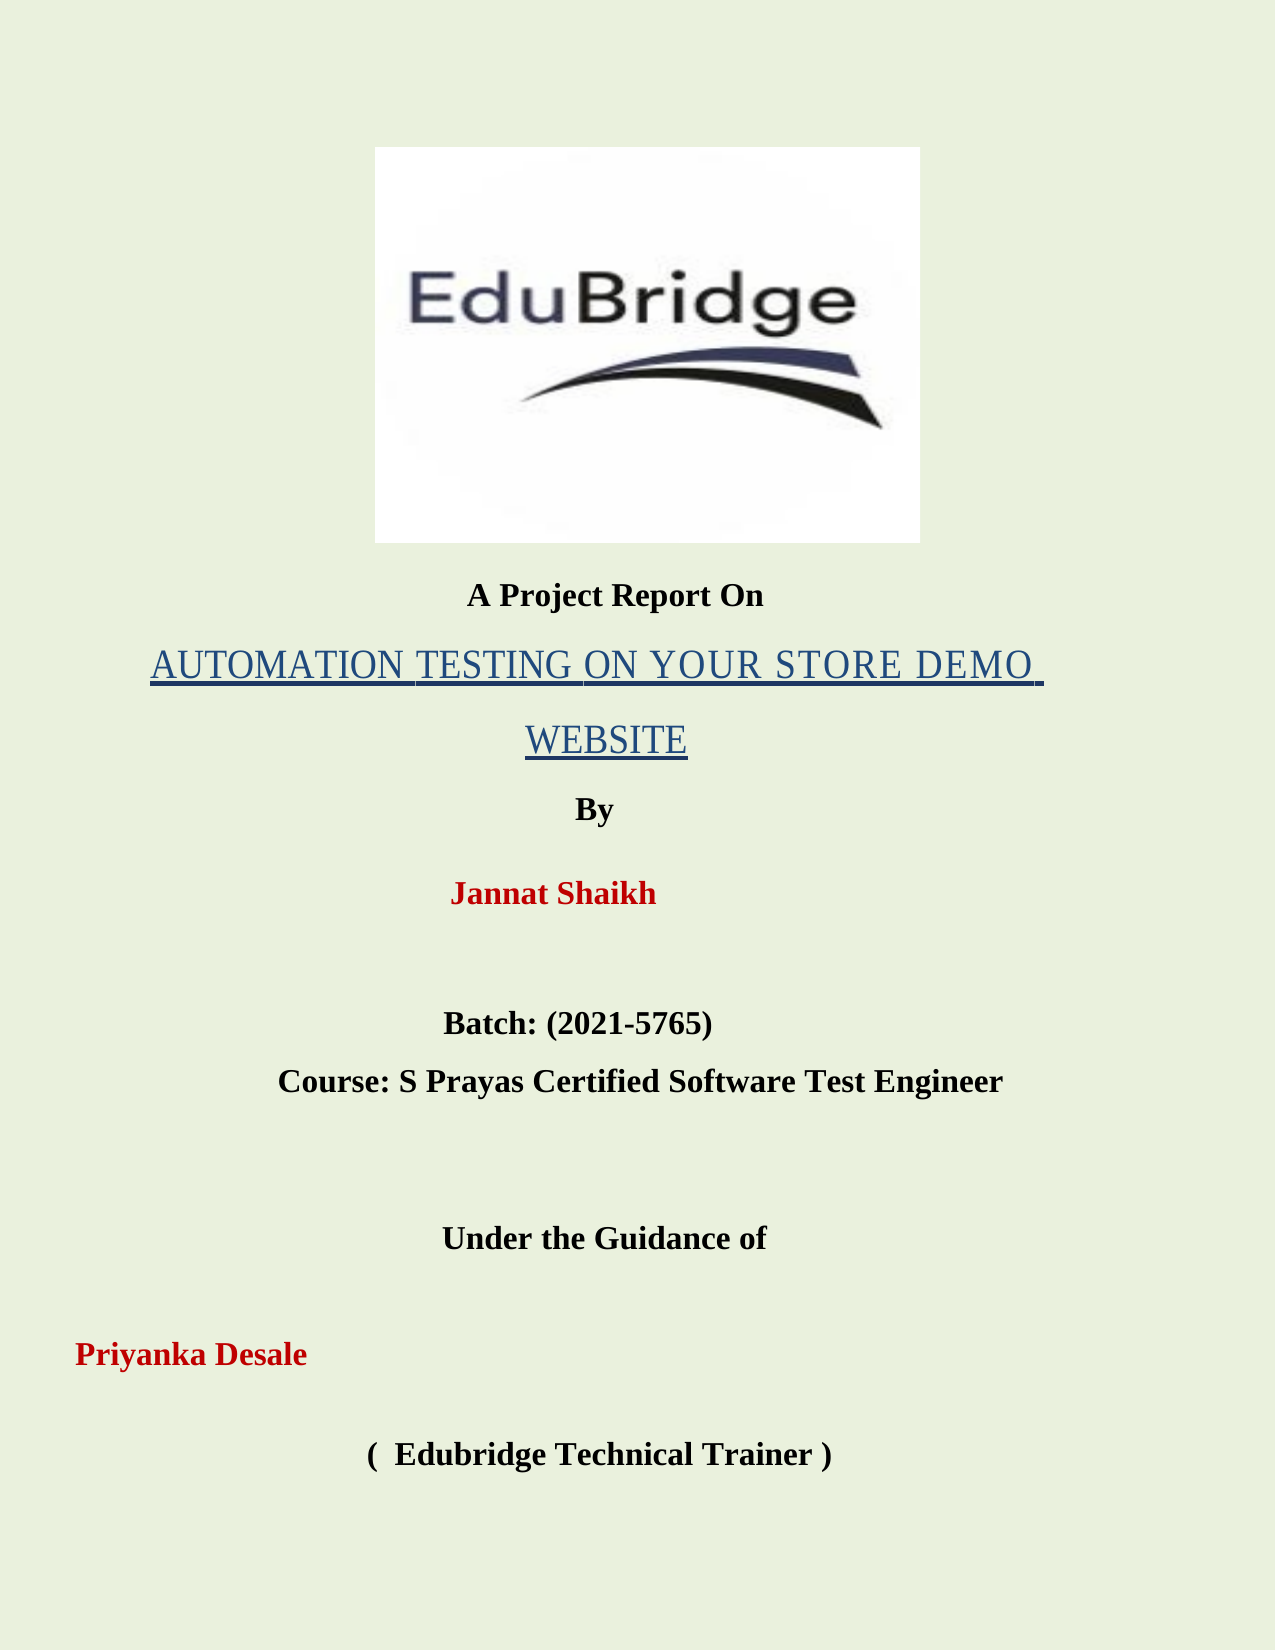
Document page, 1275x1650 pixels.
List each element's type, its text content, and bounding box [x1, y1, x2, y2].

text Priyanka Desale [75, 1276, 853, 1373]
text Jannat Shaikh [75, 873, 854, 912]
text A Project Report On [75, 575, 845, 613]
title WEBSITE [450, 714, 1200, 762]
text By [525, 789, 854, 827]
text ( Edubridge Technical Trainer ) [75, 1434, 853, 1473]
text Under the Guidance of [75, 1219, 853, 1257]
title AUTOMATION TESTING ON YOUR STORE DEMO [75, 640, 1200, 688]
picture [375, 147, 921, 543]
text Batch: (2021-5765) [75, 1003, 854, 1042]
text Course: S Prayas Certified Software Test Engineer [211, 1062, 1200, 1100]
